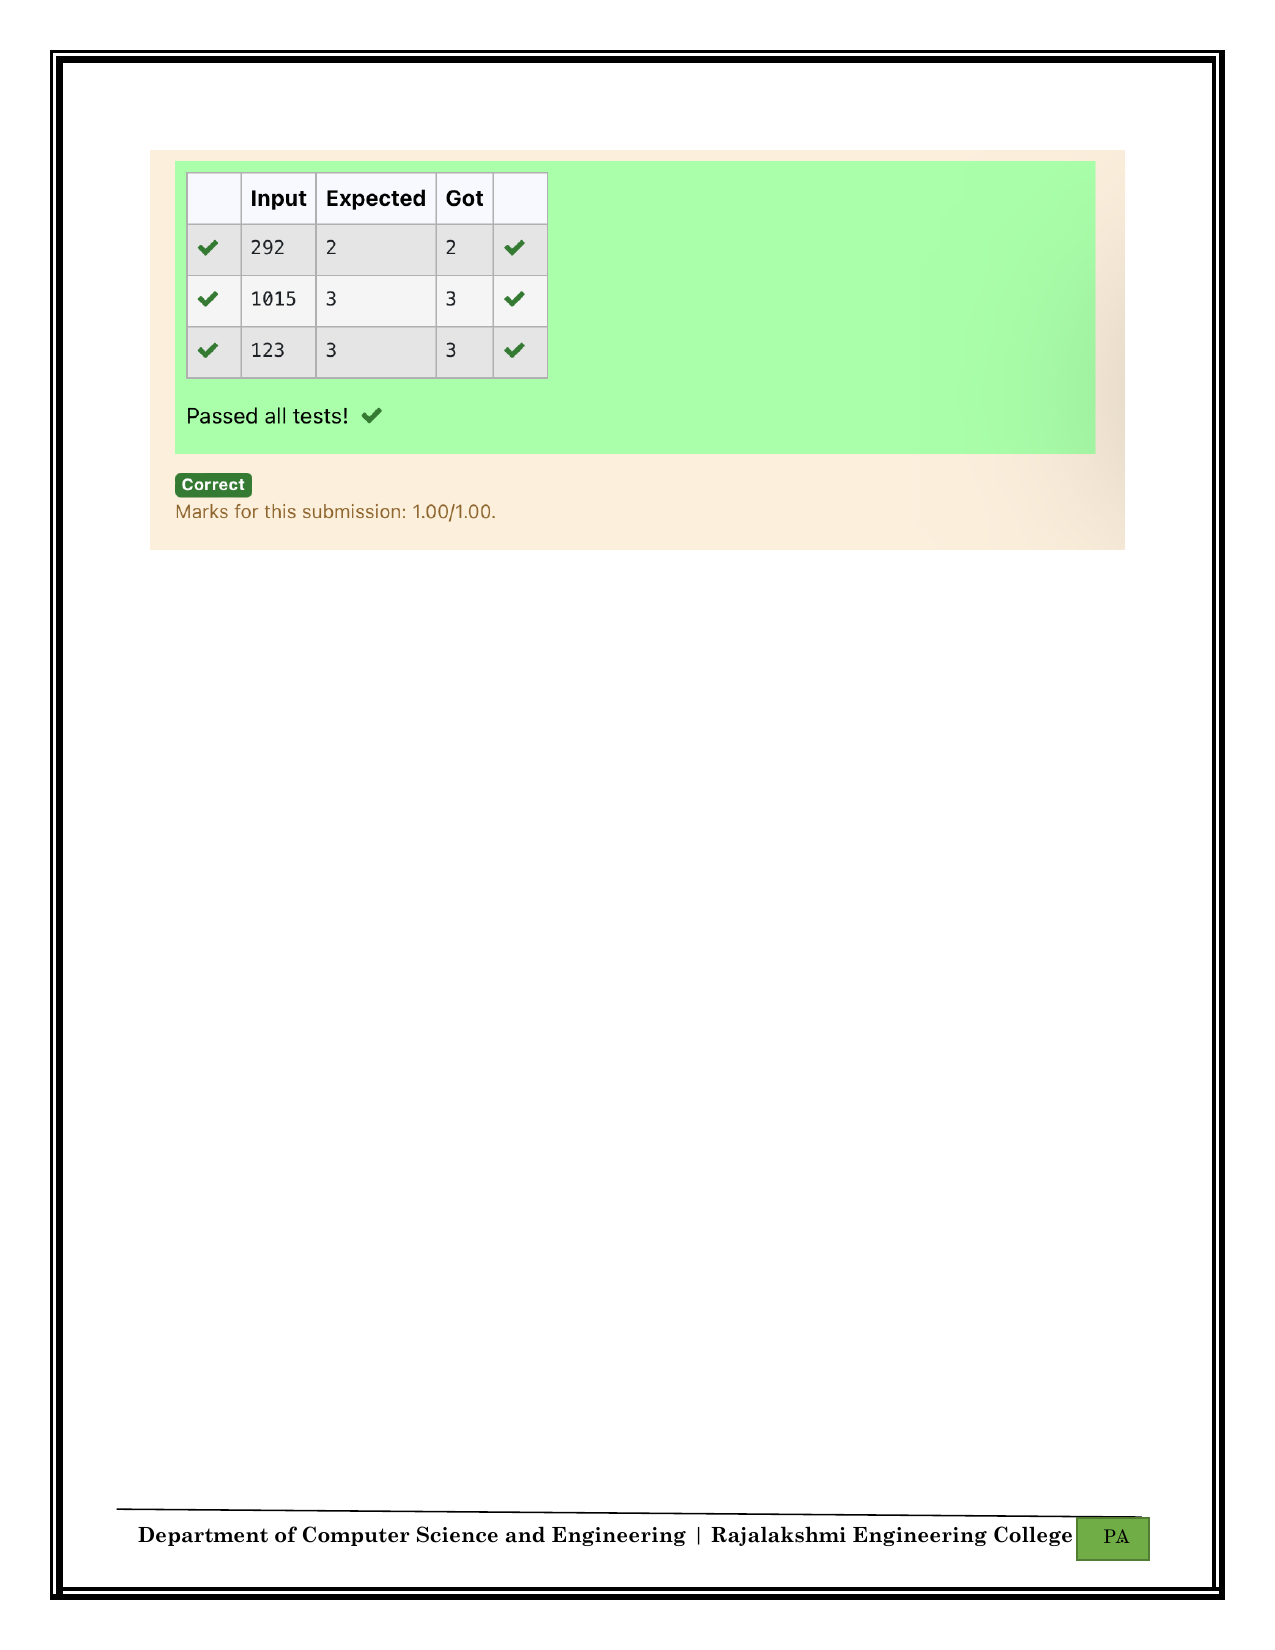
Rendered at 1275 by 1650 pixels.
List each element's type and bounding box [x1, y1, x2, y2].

picture [150, 150, 1125, 550]
